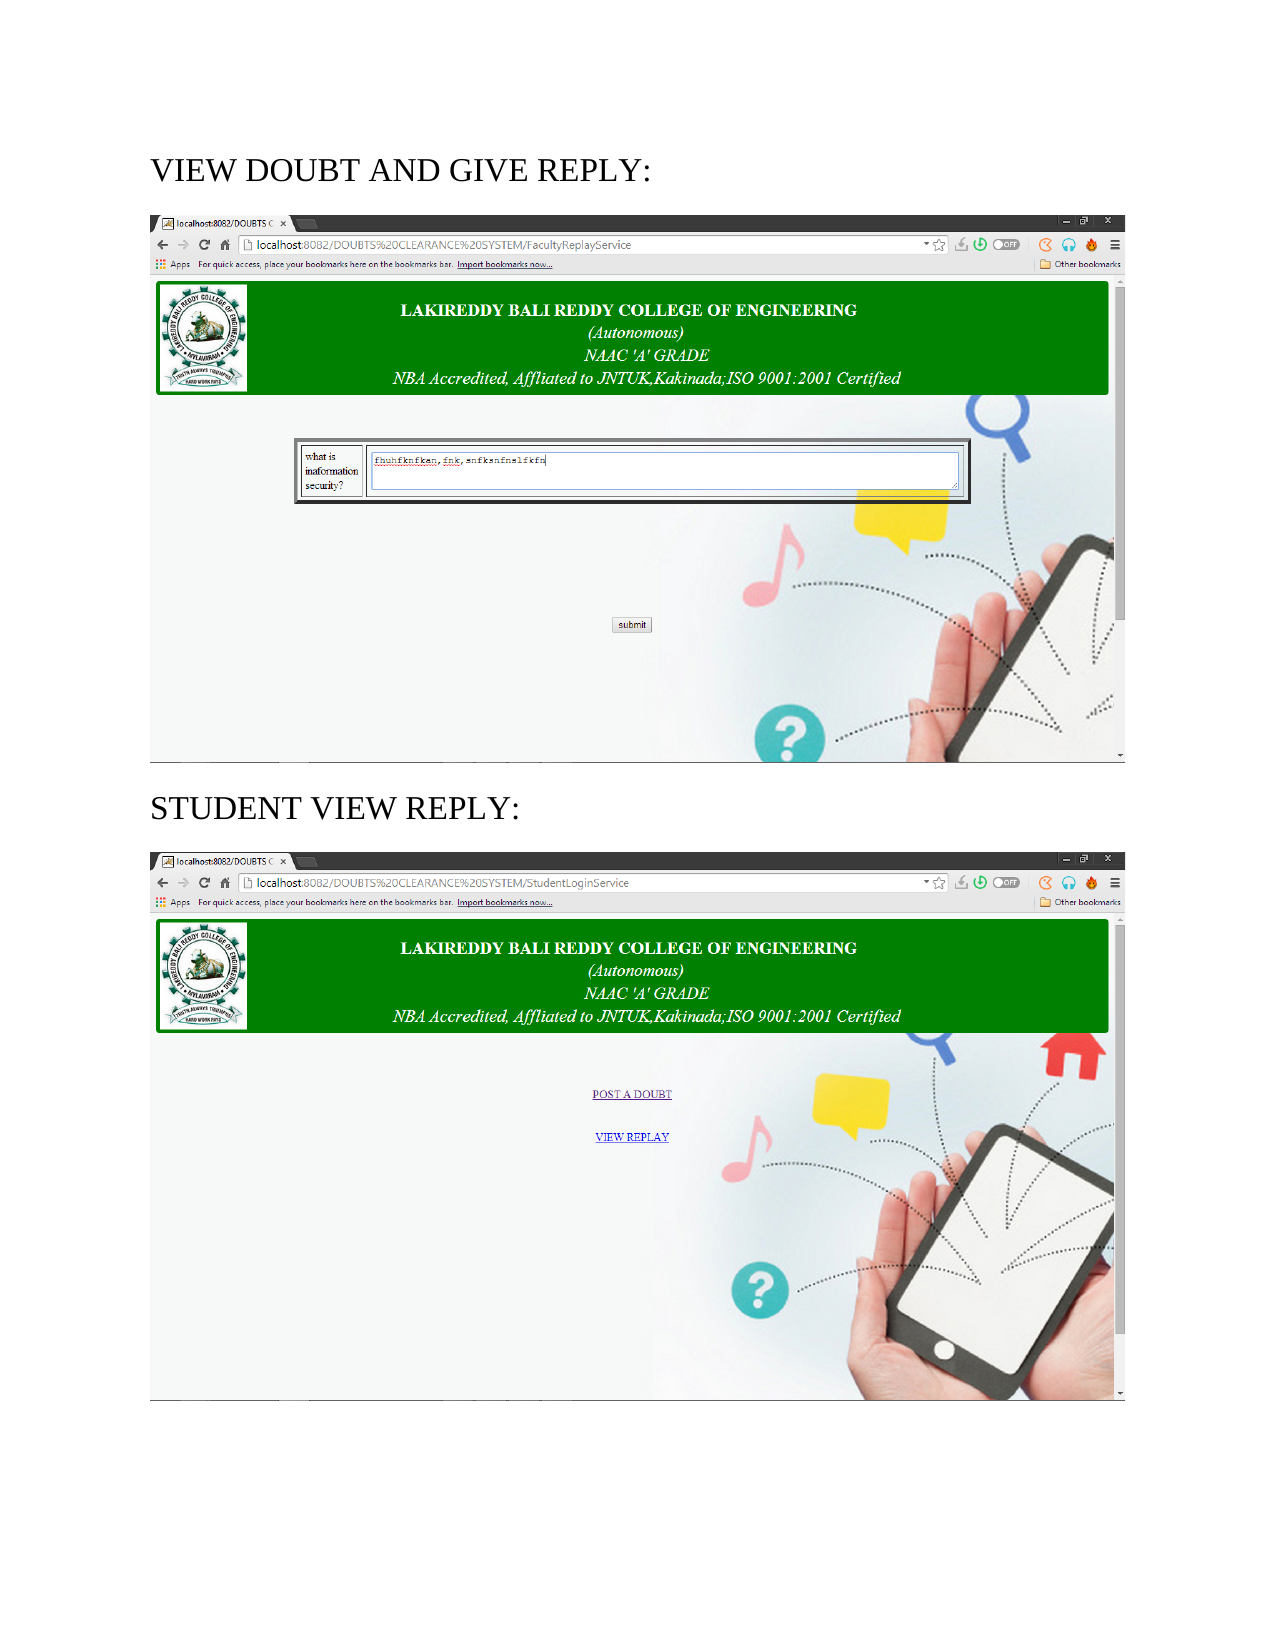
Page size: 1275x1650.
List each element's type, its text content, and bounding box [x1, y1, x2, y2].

text VIEW DOUBT AND GIVE REPLY: [150, 150, 1125, 188]
text STUDENT VIEW REPLY: [150, 788, 1125, 826]
picture [150, 852, 1125, 1401]
picture [150, 215, 1125, 763]
